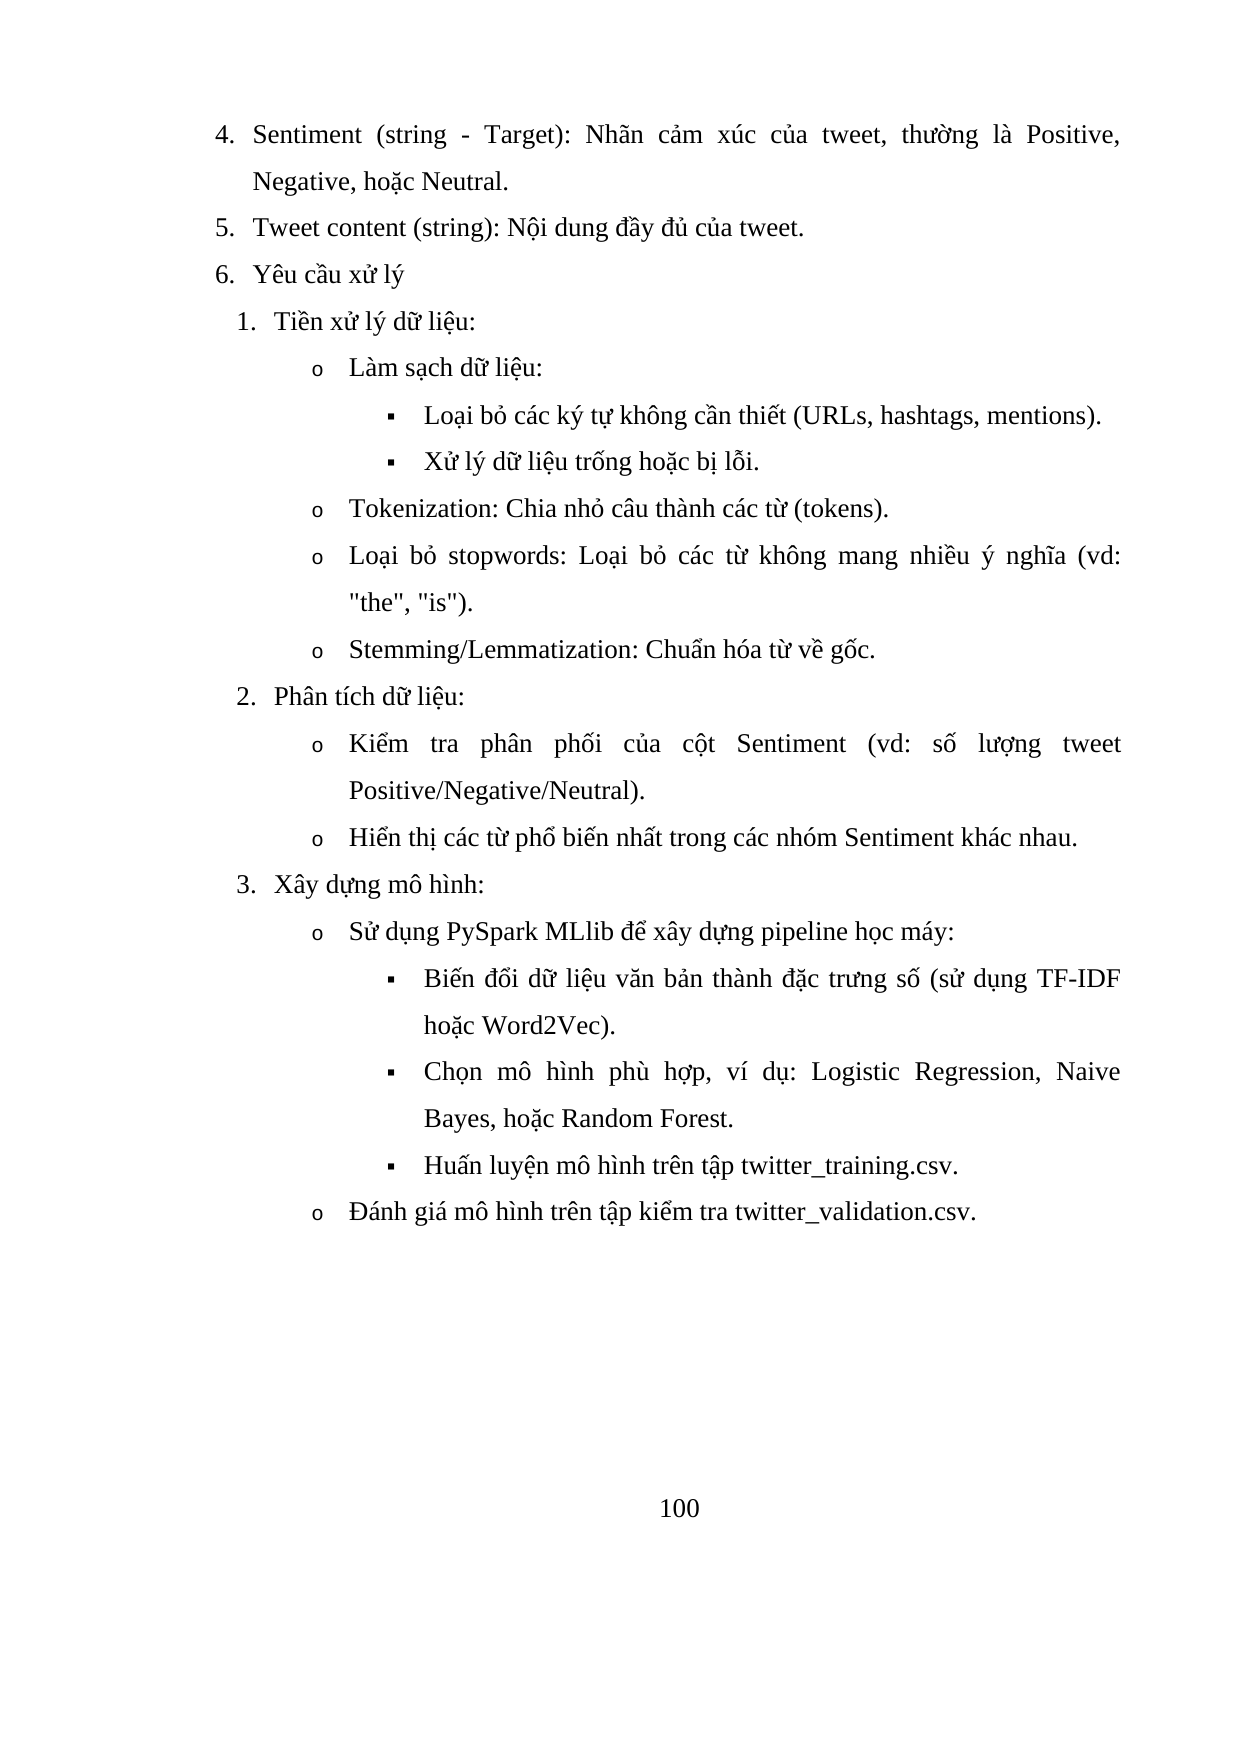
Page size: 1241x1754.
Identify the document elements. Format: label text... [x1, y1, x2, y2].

list Yêu cầu xử lý [215, 258, 1122, 289]
list Huấn luyện mô hình trên tập twitter_training.csv. [386, 1149, 1122, 1180]
list Sử dụng PySpark MLlib để xây dựng pipeline học máy: [311, 915, 1122, 946]
list Tiền xử lý dữ liệu: [236, 305, 1122, 336]
list Tokenization: Chia nhỏ câu thành các từ (tokens). [311, 492, 1122, 524]
list Làm sạch dữ liệu: [311, 351, 1122, 383]
list Stemming/Lemmatization: Chuẩn hóa từ về gốc. [311, 633, 1122, 665]
list Xử lý dữ liệu trống hoặc bị lỗi. [386, 445, 1122, 477]
list Hiển thị các từ phổ biến nhất trong các nhóm Sentiment khác nhau. [311, 821, 1122, 852]
list Sentiment (string - Target): Nhãn cảm xúc của tweet, thường là Positive, Negative, hoặc Neutral. [215, 118, 1122, 196]
list Xây dựng mô hình: [236, 868, 1122, 899]
list Biến đổi dữ liệu văn bản thành đặc trưng số (sử dụng TF-IDF hoặc Word2Vec). [386, 962, 1122, 1040]
list Loại bỏ các ký tự không cần thiết (URLs, hashtags, mentions). [386, 399, 1122, 430]
list Đánh giá mô hình trên tập kiểm tra twitter_validation.csv. [311, 1195, 1122, 1227]
list Kiểm tra phân phối của cột Sentiment (vd: số lượng tweet Positive/Negative/Neutral). [311, 727, 1122, 805]
list Chọn mô hình phù hợp, ví dụ: Logistic Regression, Naive Bayes, hoặc Random Forest. [386, 1055, 1122, 1133]
list Loại bỏ stopwords: Loại bỏ các từ không mang nhiều ý nghĩa (vd: "the", "is"). [311, 539, 1122, 618]
list Phân tích dữ liệu: [236, 680, 1122, 712]
list Tweet content (string): Nội dung đầy đủ của tweet. [215, 211, 1122, 243]
